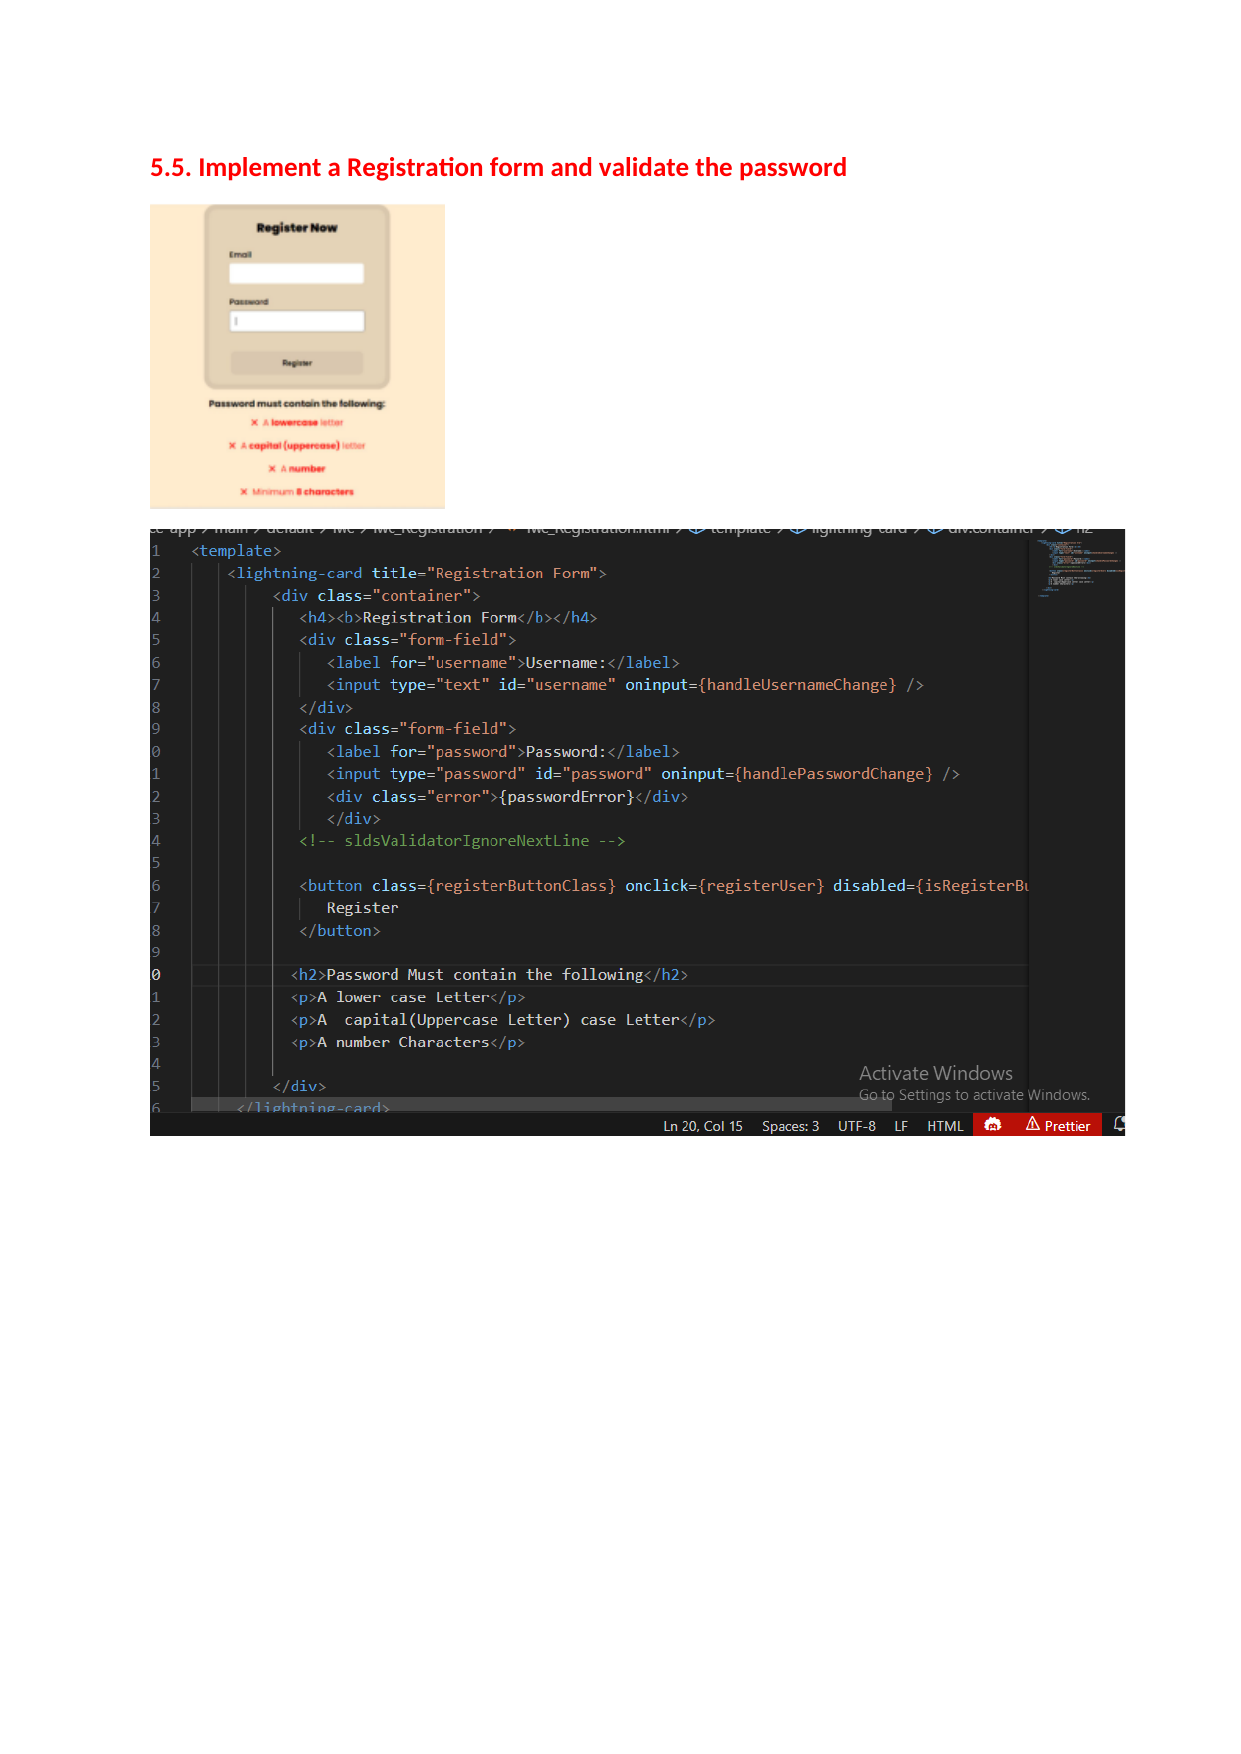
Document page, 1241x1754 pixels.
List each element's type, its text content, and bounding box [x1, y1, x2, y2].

text 5.5. Implement a Registration form and validate the password [150, 150, 1090, 183]
picture [150, 203, 445, 509]
picture [150, 529, 1125, 1136]
